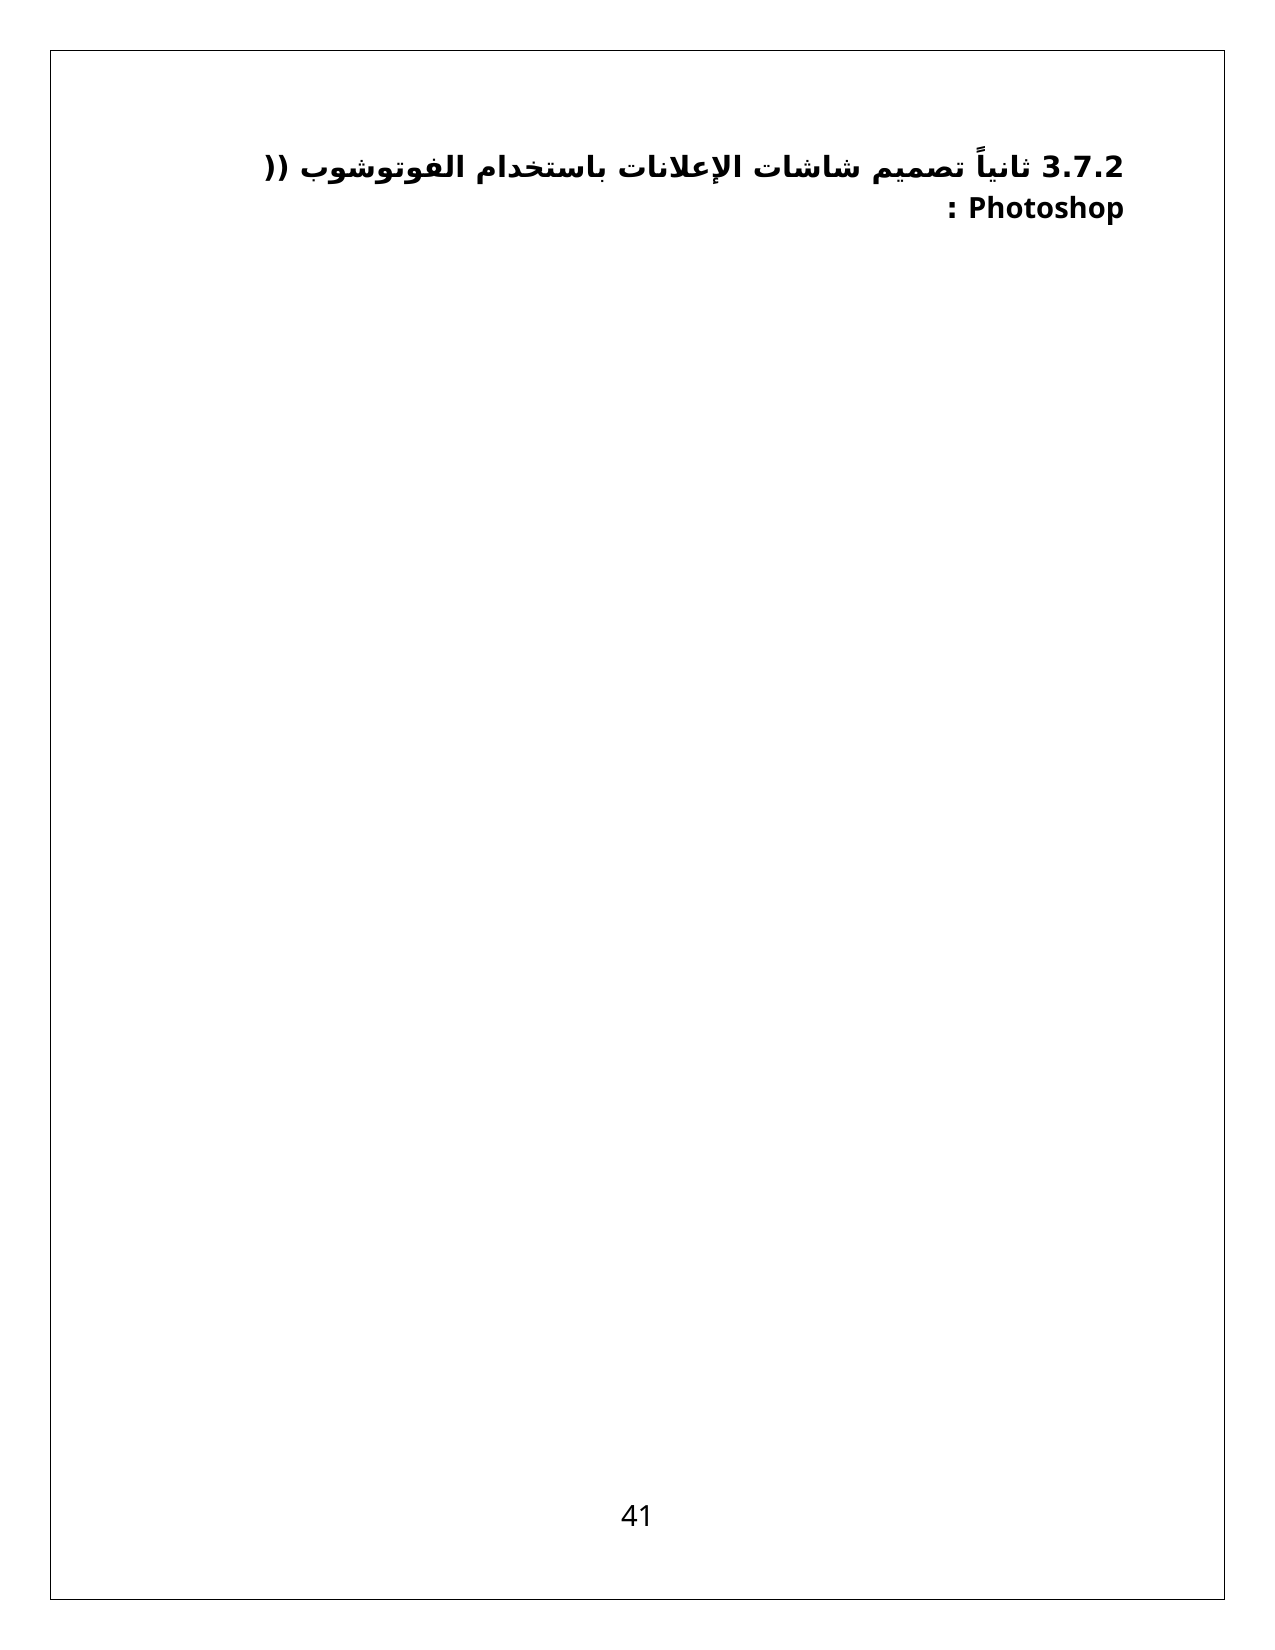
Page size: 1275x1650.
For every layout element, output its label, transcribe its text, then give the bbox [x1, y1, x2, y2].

subtitle 3.7.2 ثانياً تصميم شاشات الإعلانات باستخدام الفوتوشوب ((Photoshop : [150, 150, 1124, 227]
